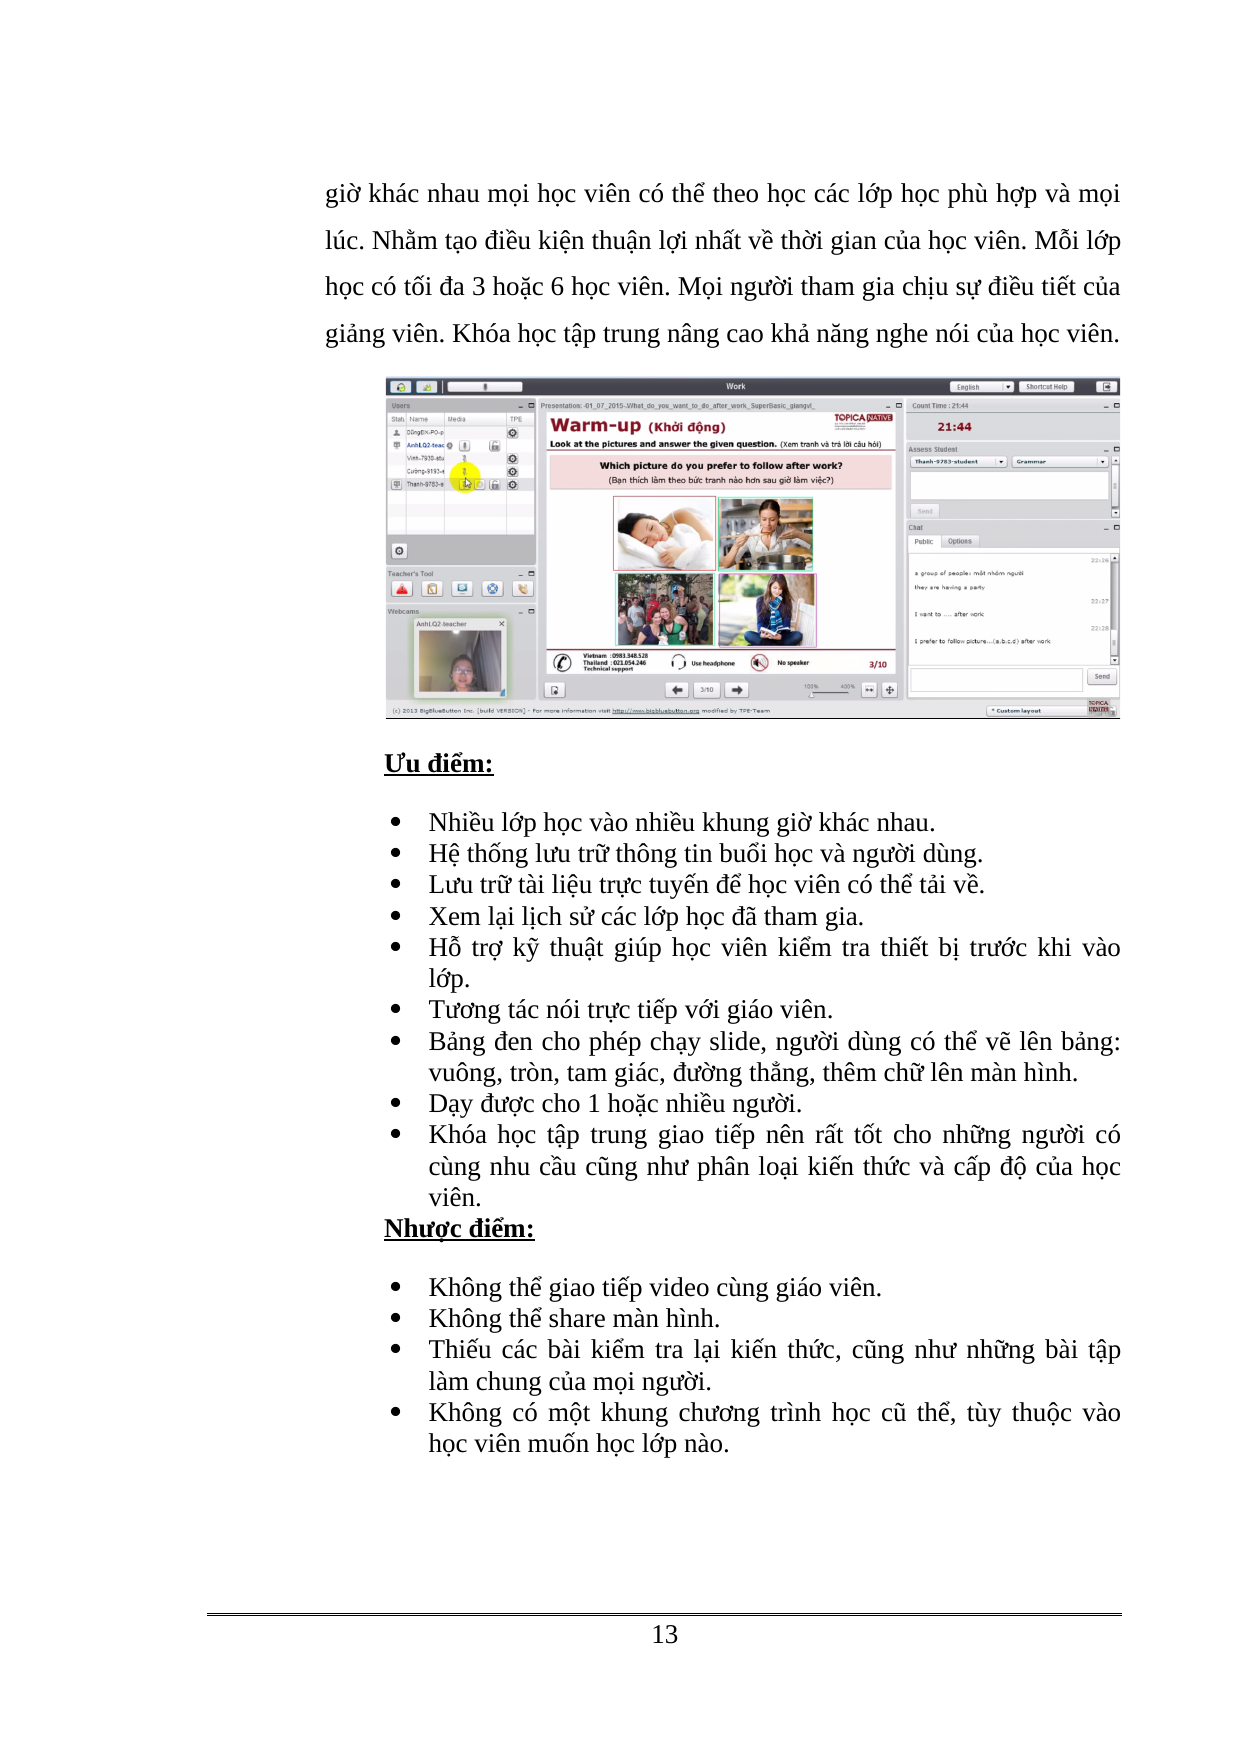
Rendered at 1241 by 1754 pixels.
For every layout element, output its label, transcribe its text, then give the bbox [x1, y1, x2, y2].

list Khóa học tập trung giao tiếp nên rất tốt cho những người có cùng nhu cầu cũng như phân loại kiến thức và cấp độ của học viên. [391, 1118, 1122, 1212]
list Bảng đen cho phép chạy slide, người dùng có thể vẽ lên bảng: vuông, tròn, tam giác, đường thẳng, thêm chữ lên màn hình. [391, 1025, 1122, 1087]
list Lưu trữ tài liệu trực tuyến để học viên có thể tải về. [391, 868, 1122, 900]
list Không thể share màn hình. [391, 1302, 1122, 1333]
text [325, 177, 1122, 348]
list Không thể giao tiếp video cùng giáo viên. [391, 1271, 1122, 1302]
text Nhược điểm: [325, 1212, 1122, 1243]
list Hỗ trợ kỹ thuật giúp học viên kiểm tra thiết bị trước khi vào lớp. [391, 931, 1122, 993]
list Không có một khung chương trình học cũ thể, tùy thuộc vào học viên muốn học lớp nào. [391, 1396, 1122, 1458]
list Nhiều lớp học vào nhiều khung giờ khác nhau. [391, 806, 1122, 837]
list Hệ thống lưu trữ thông tin buổi học và người dùng. [391, 837, 1122, 868]
list Thiếu các bài kiểm tra lại kiến thức, cũng như những bài tập làm chung của mọi người. [391, 1333, 1122, 1396]
text Ưu điểm: [325, 747, 1122, 778]
picture [385, 376, 1121, 719]
list Xem lại lịch sử các lớp học đã tham gia. [391, 900, 1122, 931]
list Dạy được cho 1 hoặc nhiều người. [391, 1087, 1122, 1118]
list Tương tác nói trực tiếp với giáo viên. [391, 993, 1122, 1025]
